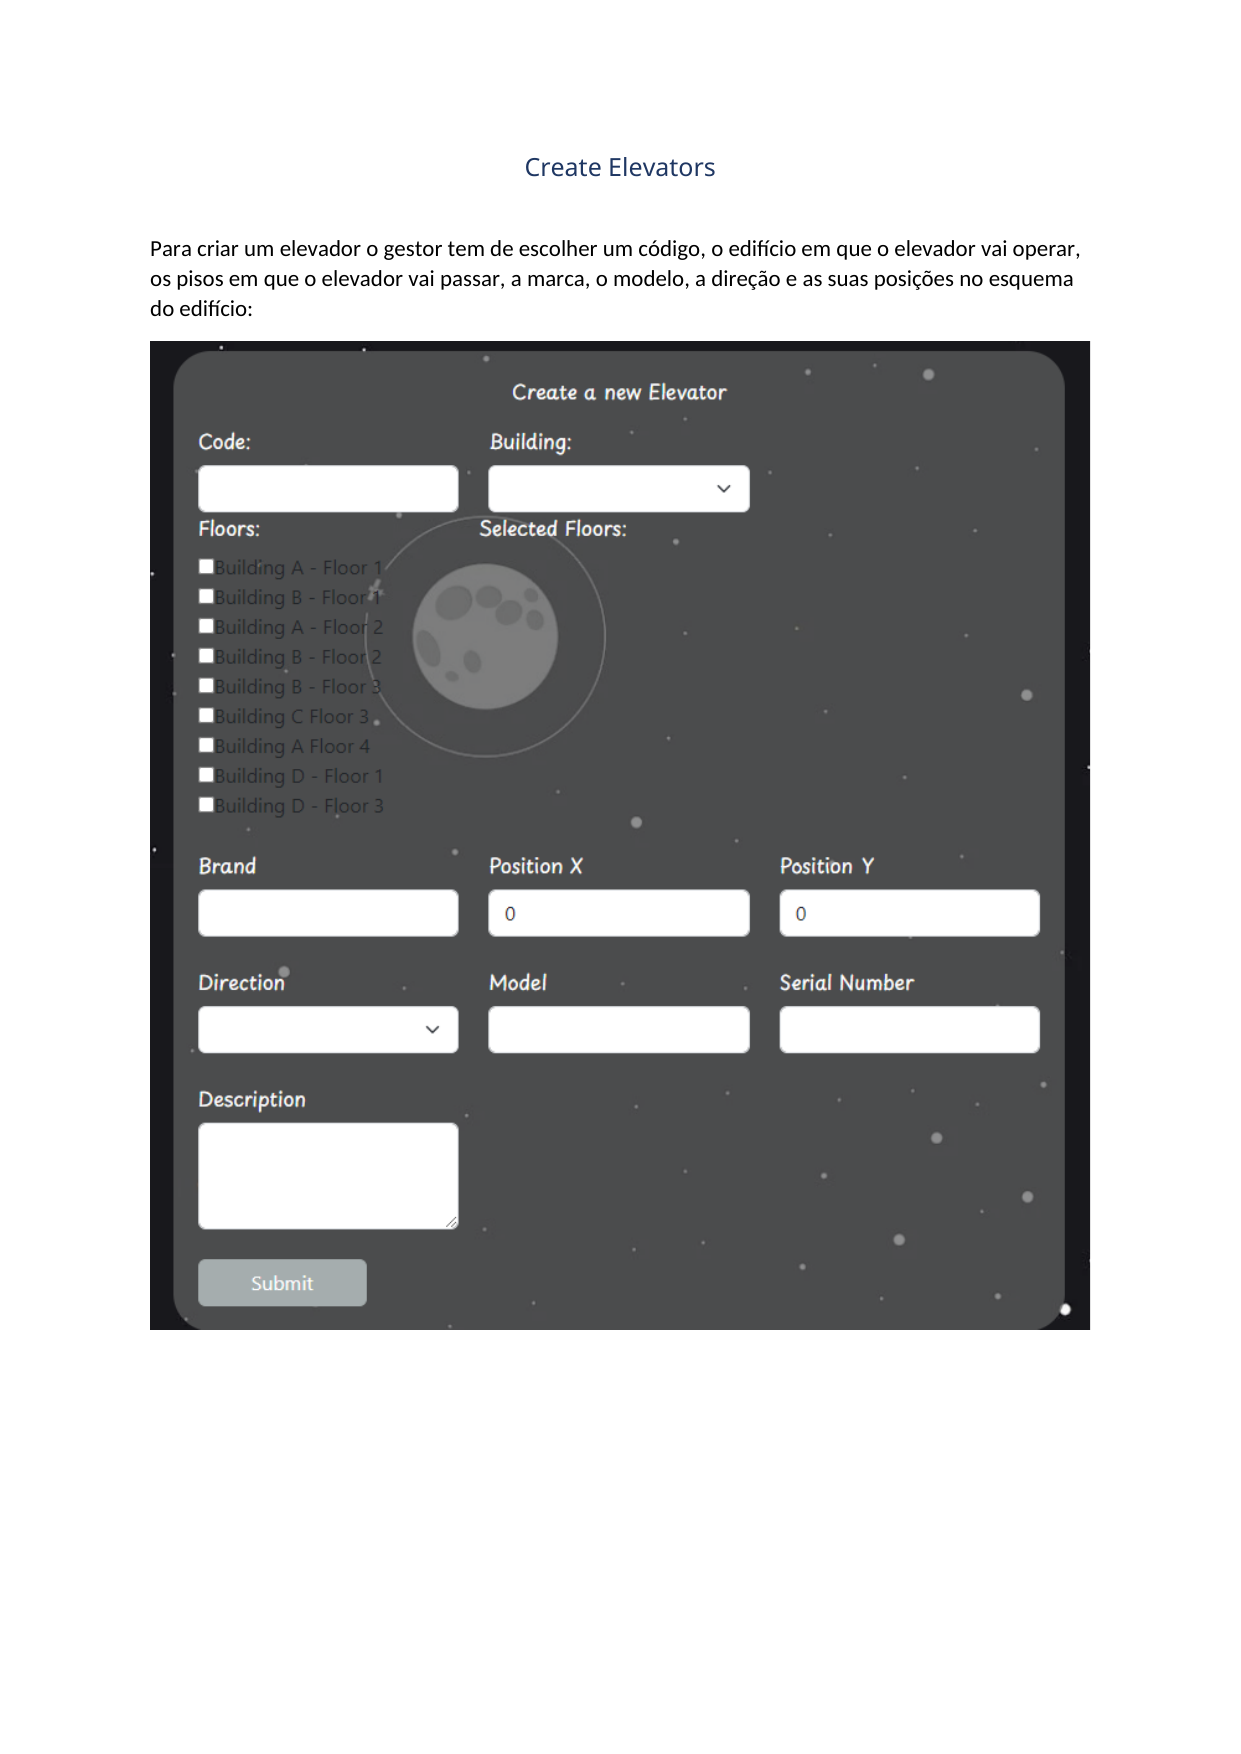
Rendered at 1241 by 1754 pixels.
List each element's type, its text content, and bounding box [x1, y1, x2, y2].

picture [150, 341, 1091, 1330]
subtitle Create Elevators [150, 150, 1090, 184]
text Para criar um elevador o gestor tem de escolher um código, o edifício em que o elevador vai operar, os pisos em que o elevador vai passar, a marca, o modelo, a direção e as suas posições no esquema do edifício: [150, 234, 1090, 322]
